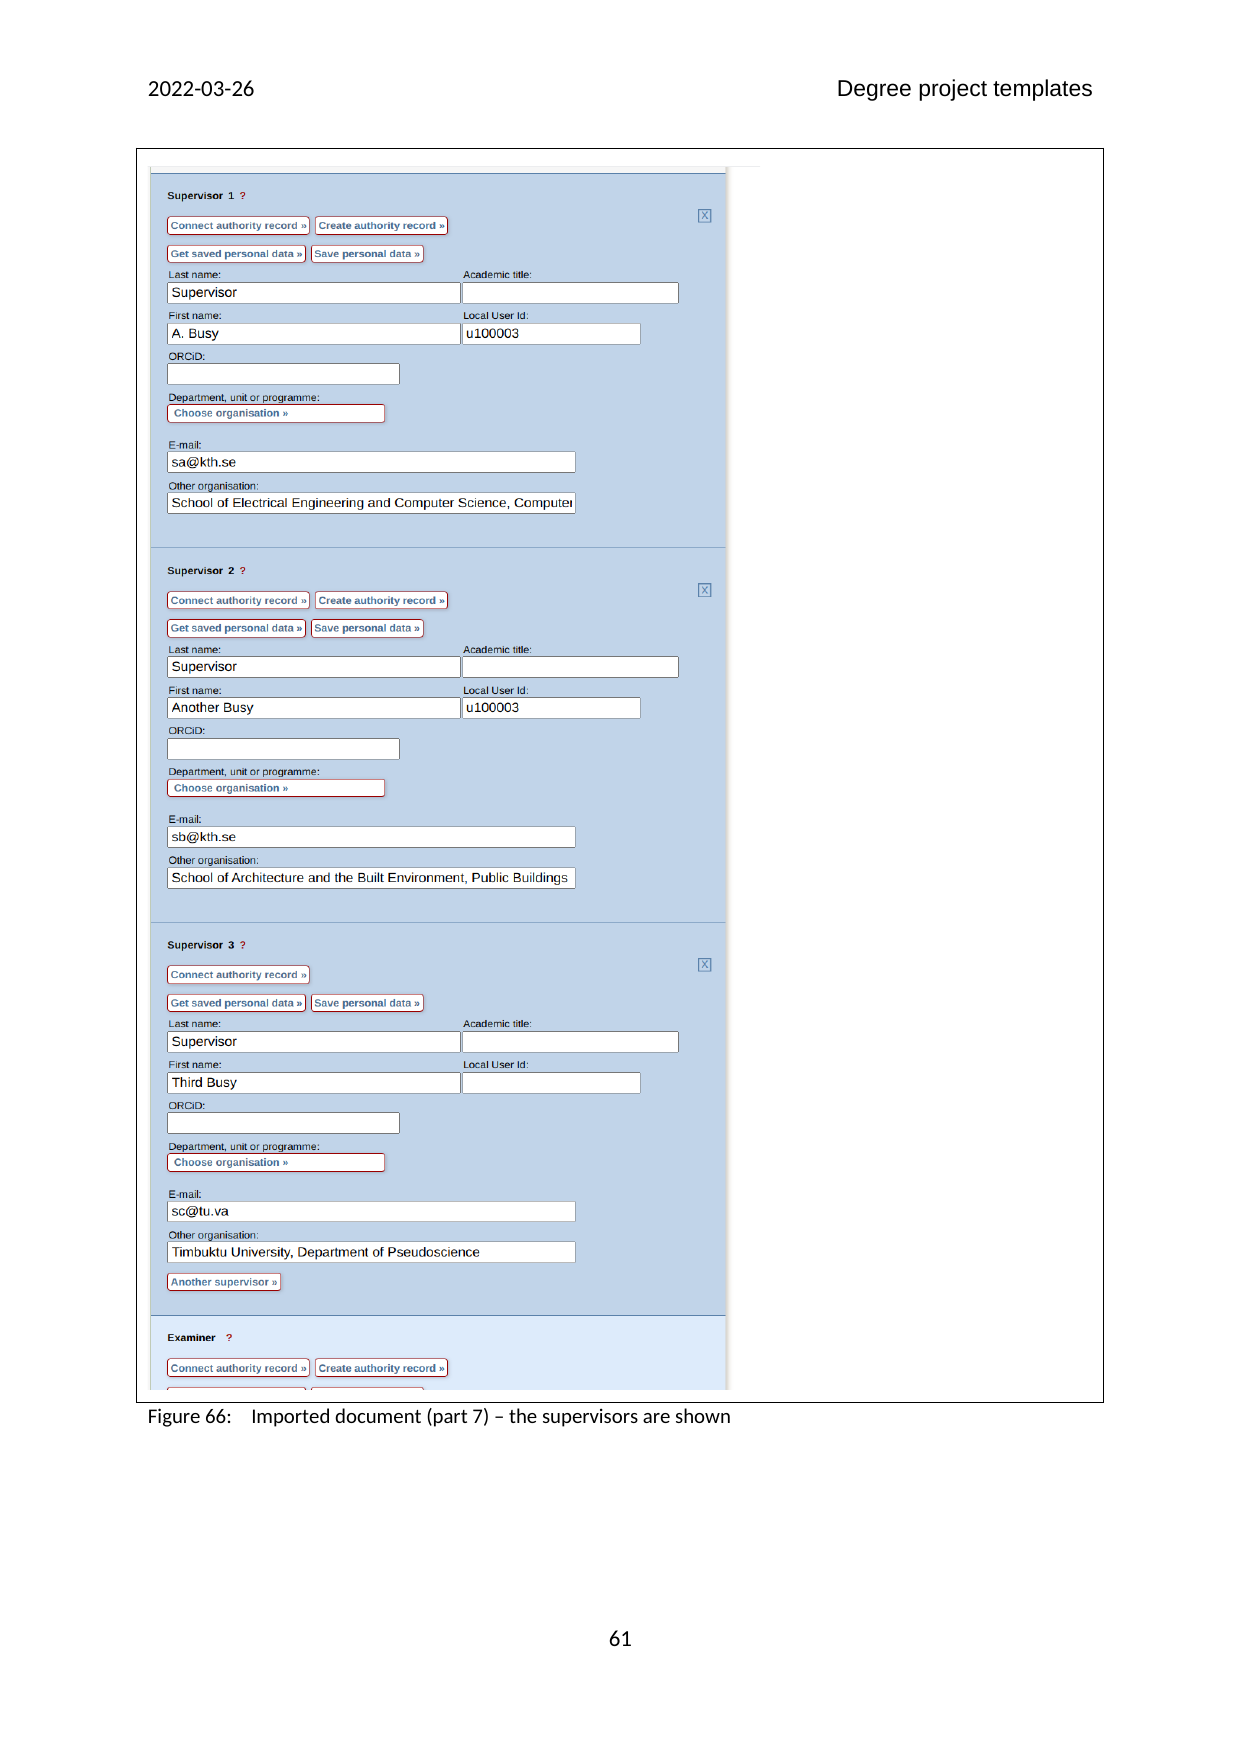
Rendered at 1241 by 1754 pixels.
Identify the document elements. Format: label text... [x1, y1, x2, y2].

picture [147, 161, 760, 1390]
table_header [137, 149, 1103, 1402]
text Figure : Imported document (part 7) – the supervisors are shown [148, 1403, 1093, 1428]
